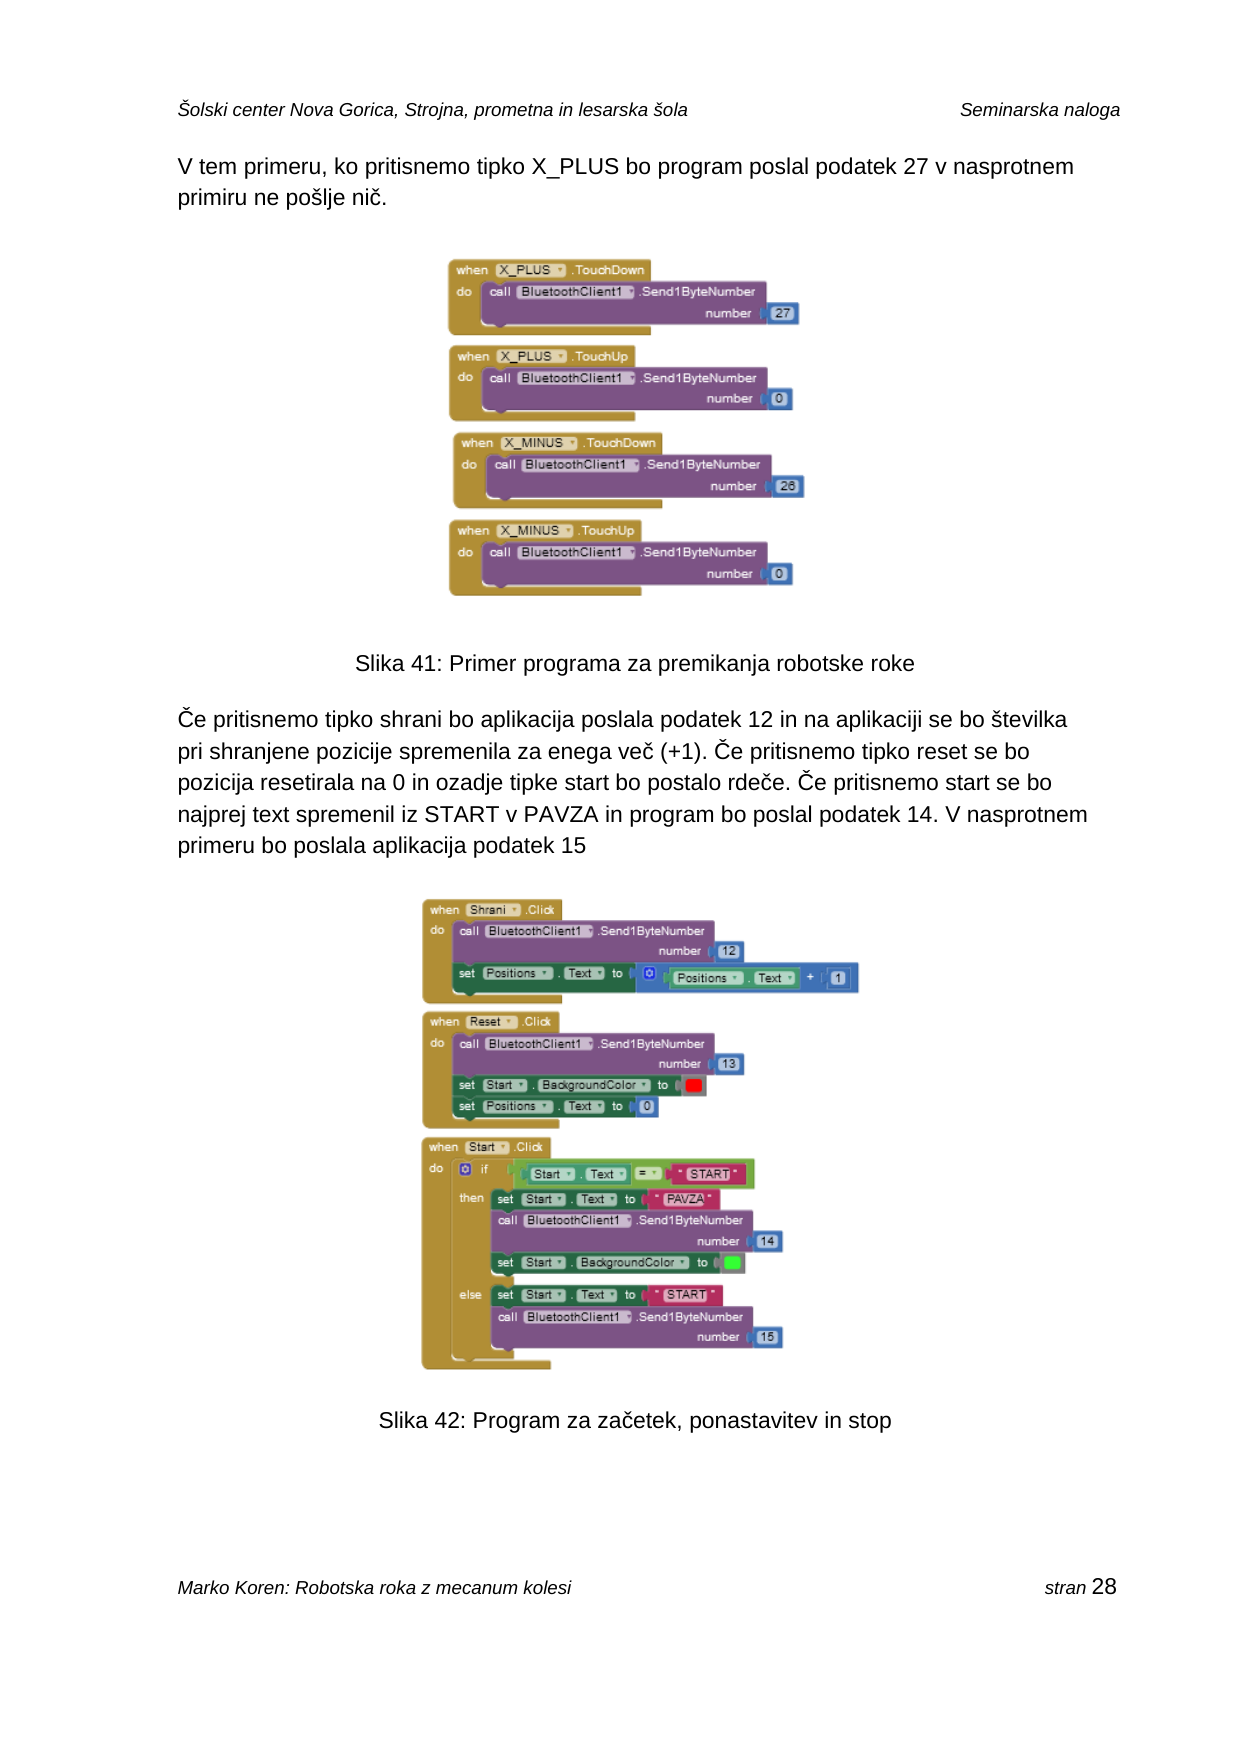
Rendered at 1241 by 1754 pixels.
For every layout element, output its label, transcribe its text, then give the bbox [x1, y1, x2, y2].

text Če pritisnemo tipko shrani bo aplikacija poslala podatek 12 in na aplikaciji se bo številka pri shranjene pozicije spremenila za enega več (+1). Če pritisnemo tipko reset se bo pozicija resetirala na 0 in ozadje tipke start bo postalo rdeče. Če pritisnemo start se bo najprej text spremenil iz START v PAVZA in program bo poslal podatek 14. V nasprotnem primeru bo poslala aplikacija podatek 15 [177, 706, 1092, 859]
picture [406, 889, 863, 1377]
picture [444, 240, 825, 620]
text V tem primeru, ko pritisnemo tipko X_PLUS bo program poslal podatek 27 v nasprotnem primiru ne pošlje nič. [177, 153, 1092, 211]
text Slika 41: Primer programa za premikanja robotske roke [177, 650, 1092, 676]
text Slika 42: Program za začetek, ponastavitev in stop [177, 1407, 1092, 1433]
